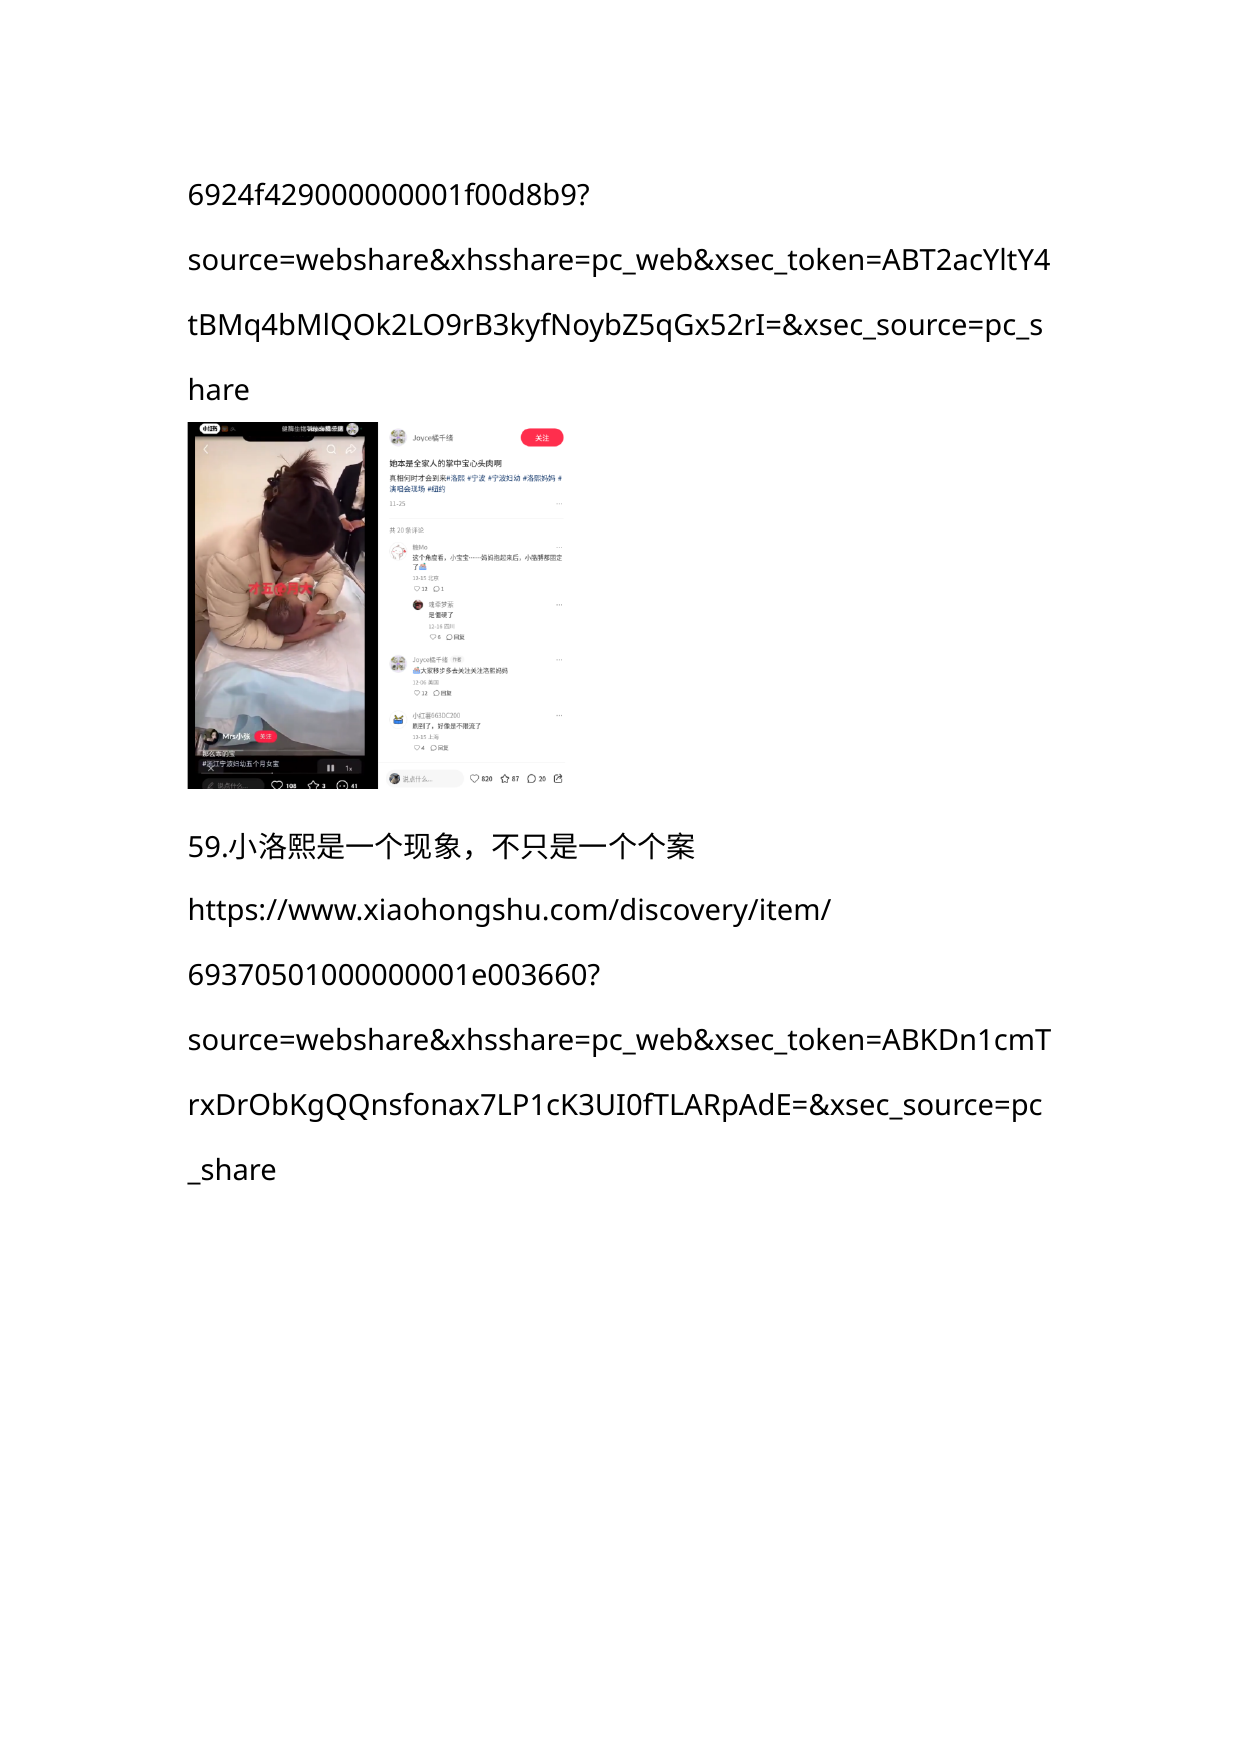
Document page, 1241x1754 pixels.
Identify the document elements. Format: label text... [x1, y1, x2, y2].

picture [187, 422, 566, 789]
text 59.小洛熙是一个现象，不只是一个个案 [187, 812, 1053, 877]
text https://www.xiaohongshu.com/discovery/item/69370501000000001e003660?source=webshare&xhsshare=pc_web&xsec_token=ABKDn1cmTrxDrObKgQQnsfonax7LP1cK3UI0fTLARpAdE=&xsec_source=pc_share [187, 877, 1053, 1202]
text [187, 162, 1053, 422]
